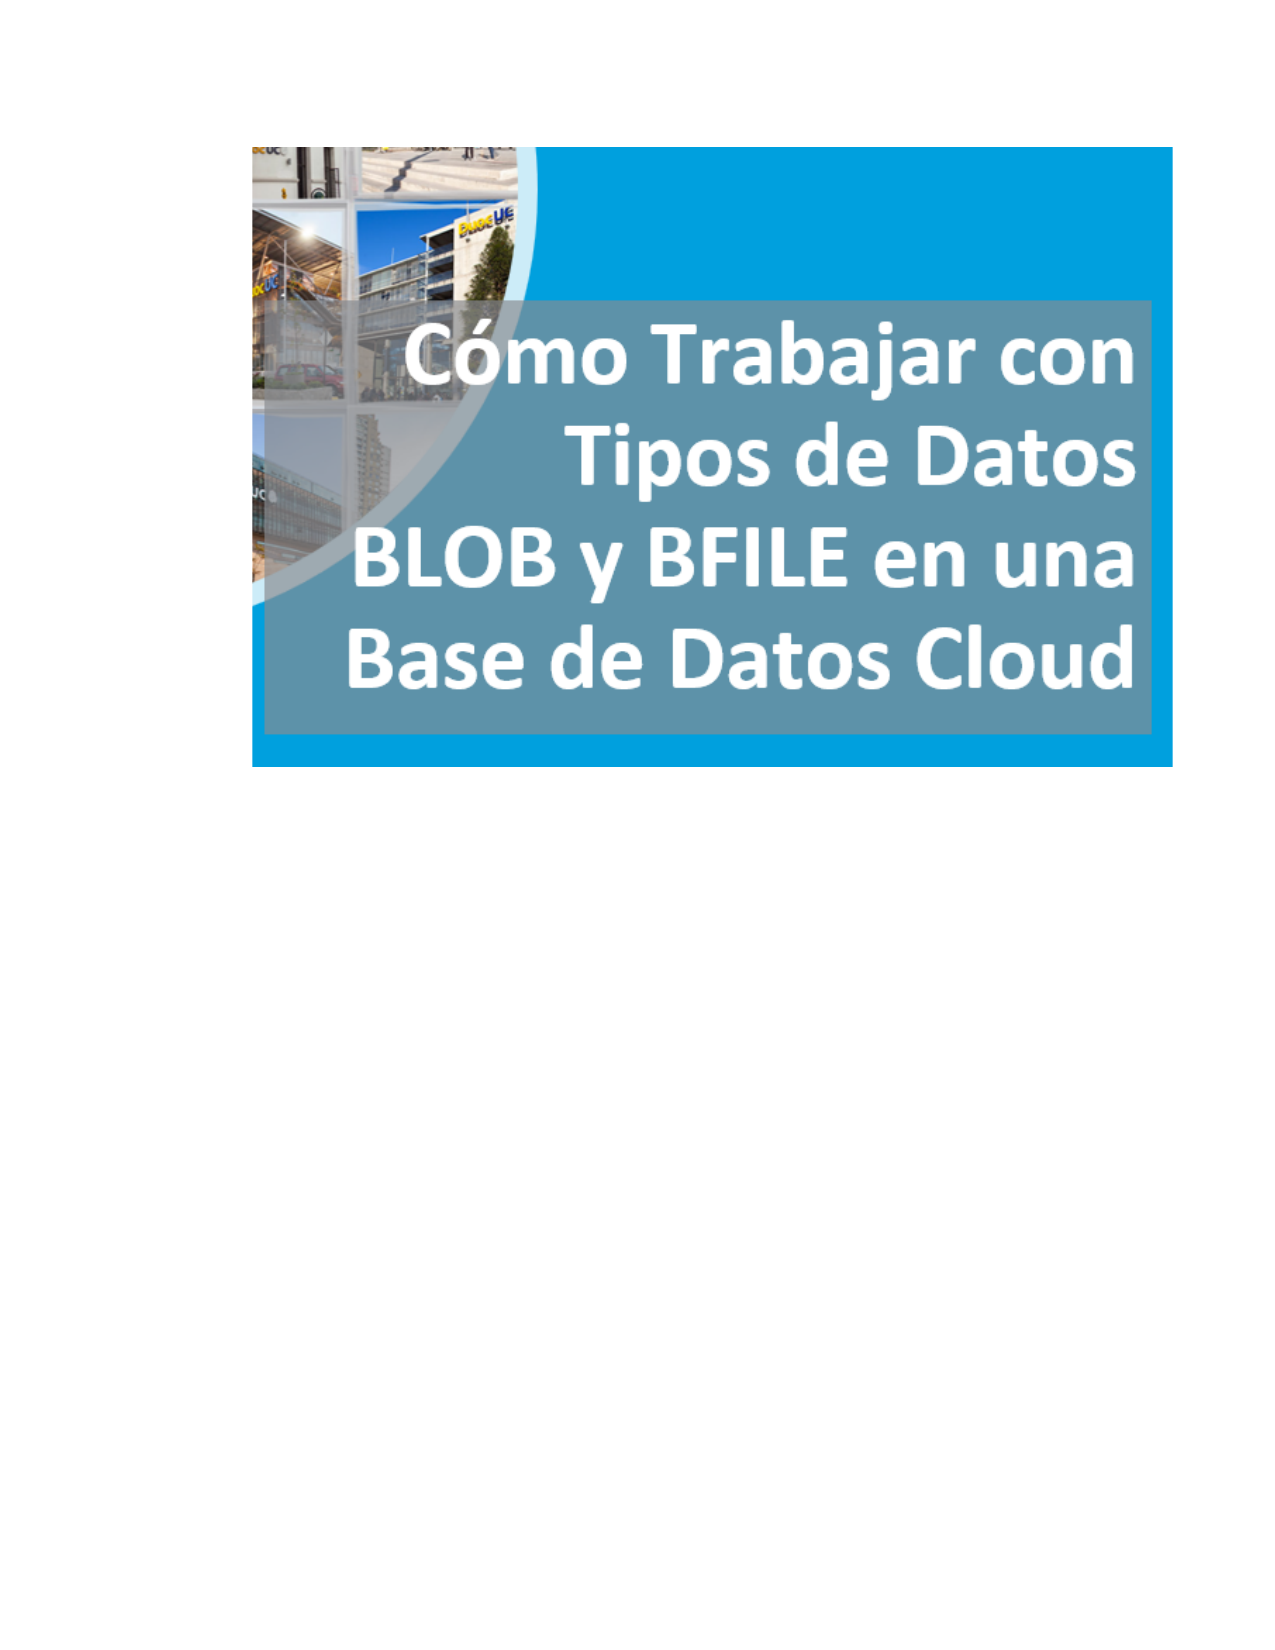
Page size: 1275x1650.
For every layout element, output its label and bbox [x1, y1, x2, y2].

picture [252, 147, 1151, 734]
